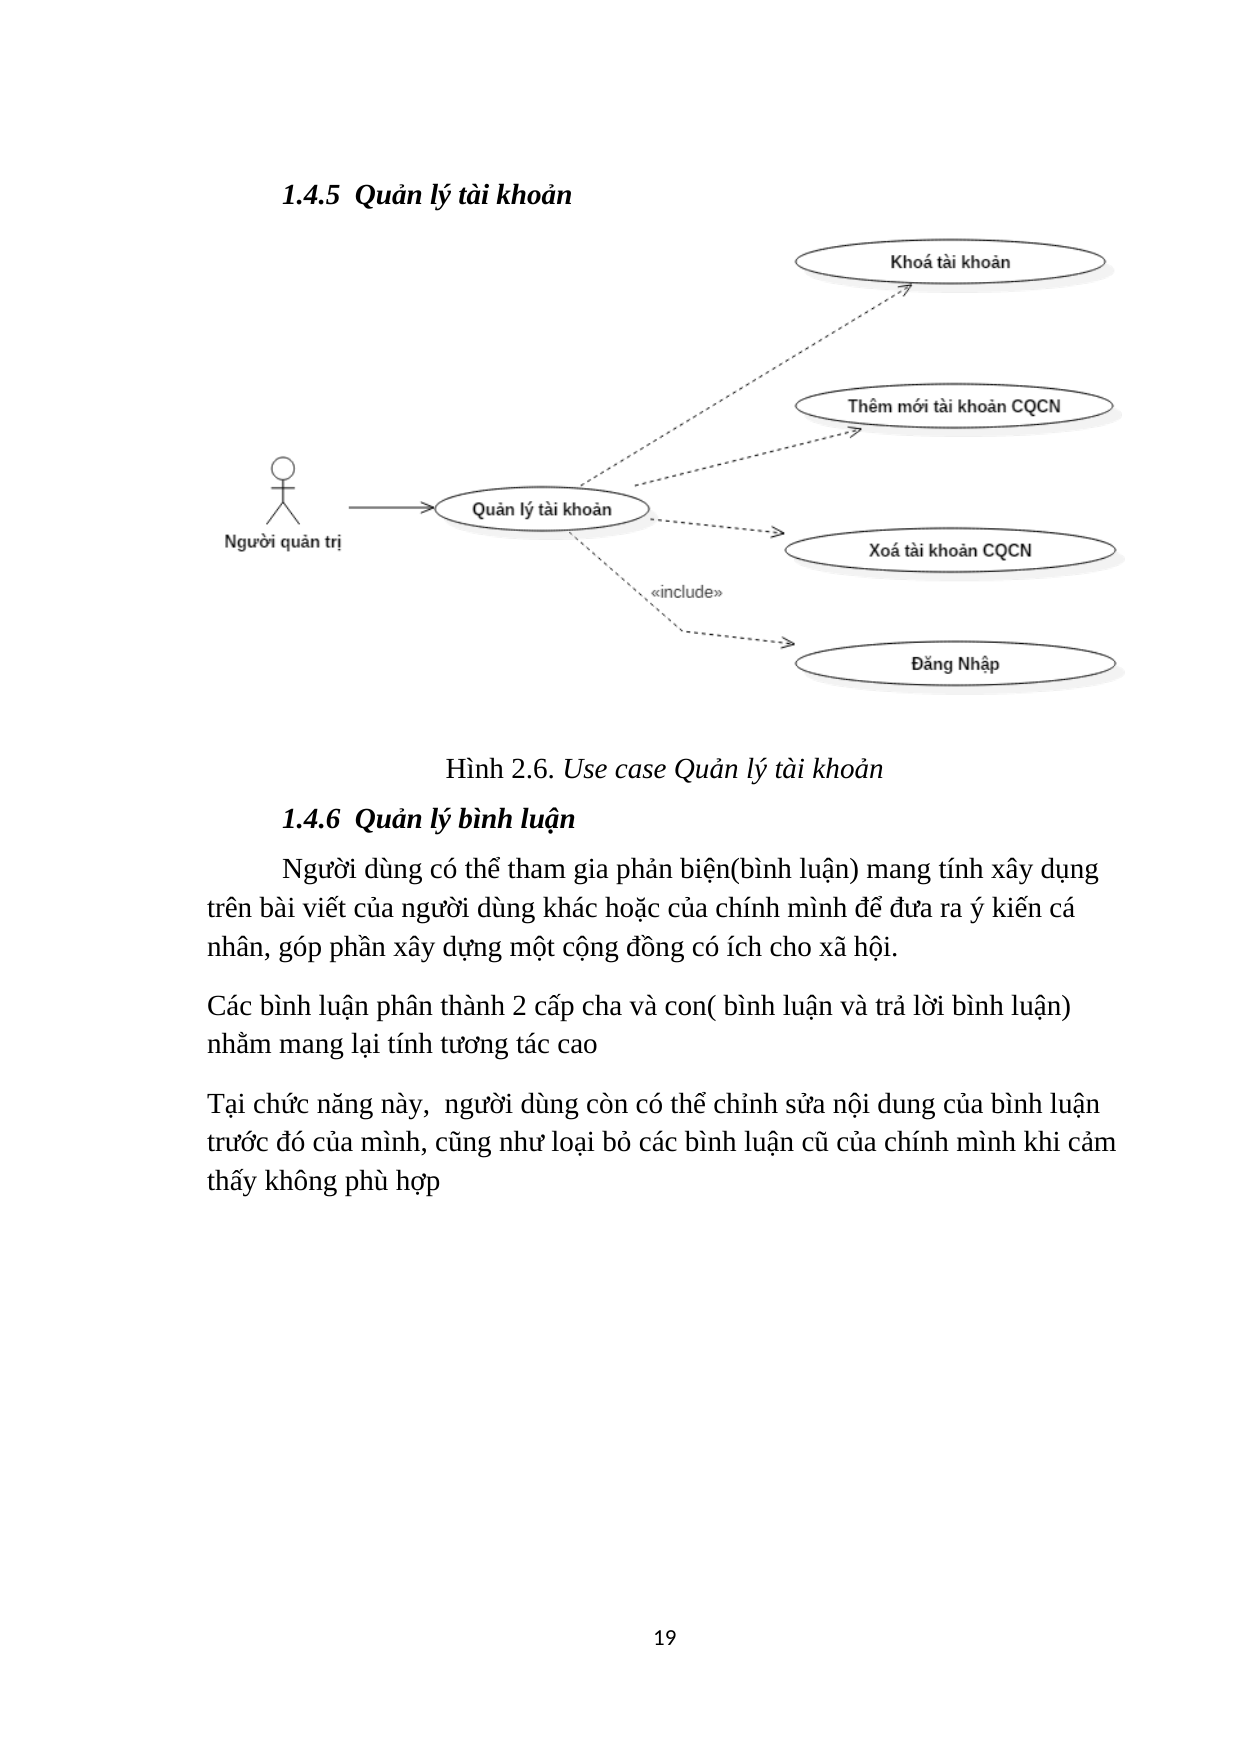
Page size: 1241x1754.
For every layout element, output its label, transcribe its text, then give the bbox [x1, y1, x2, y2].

picture [206, 227, 1167, 737]
text Hình 2.6. Use case Quản lý tài khoản [207, 751, 1122, 784]
list Quản lý bình luận [207, 801, 1122, 835]
text Các bình luận phân thành 2 cấp cha và con( bình luận và trả lời bình luận) nhằm mang lại tính tương tác cao [207, 988, 1122, 1060]
list Quản lý tài khoản [207, 177, 1122, 211]
text Người dùng có thể tham gia phản biện(bình luận) mang tính xây dụng trên bài viết của người dùng khác hoặc của chính mình để đưa ra ý kiến cá nhân, góp phần xây dựng một cộng đồng có ích cho xã hội. [207, 852, 1122, 962]
text Tại chức năng này, người dùng còn có thể chỉnh sửa nội dung của bình luận trước đó của mình, cũng như loại bỏ các bình luận cũ của chính mình khi cảm thấy không phù hợp [207, 1086, 1122, 1197]
